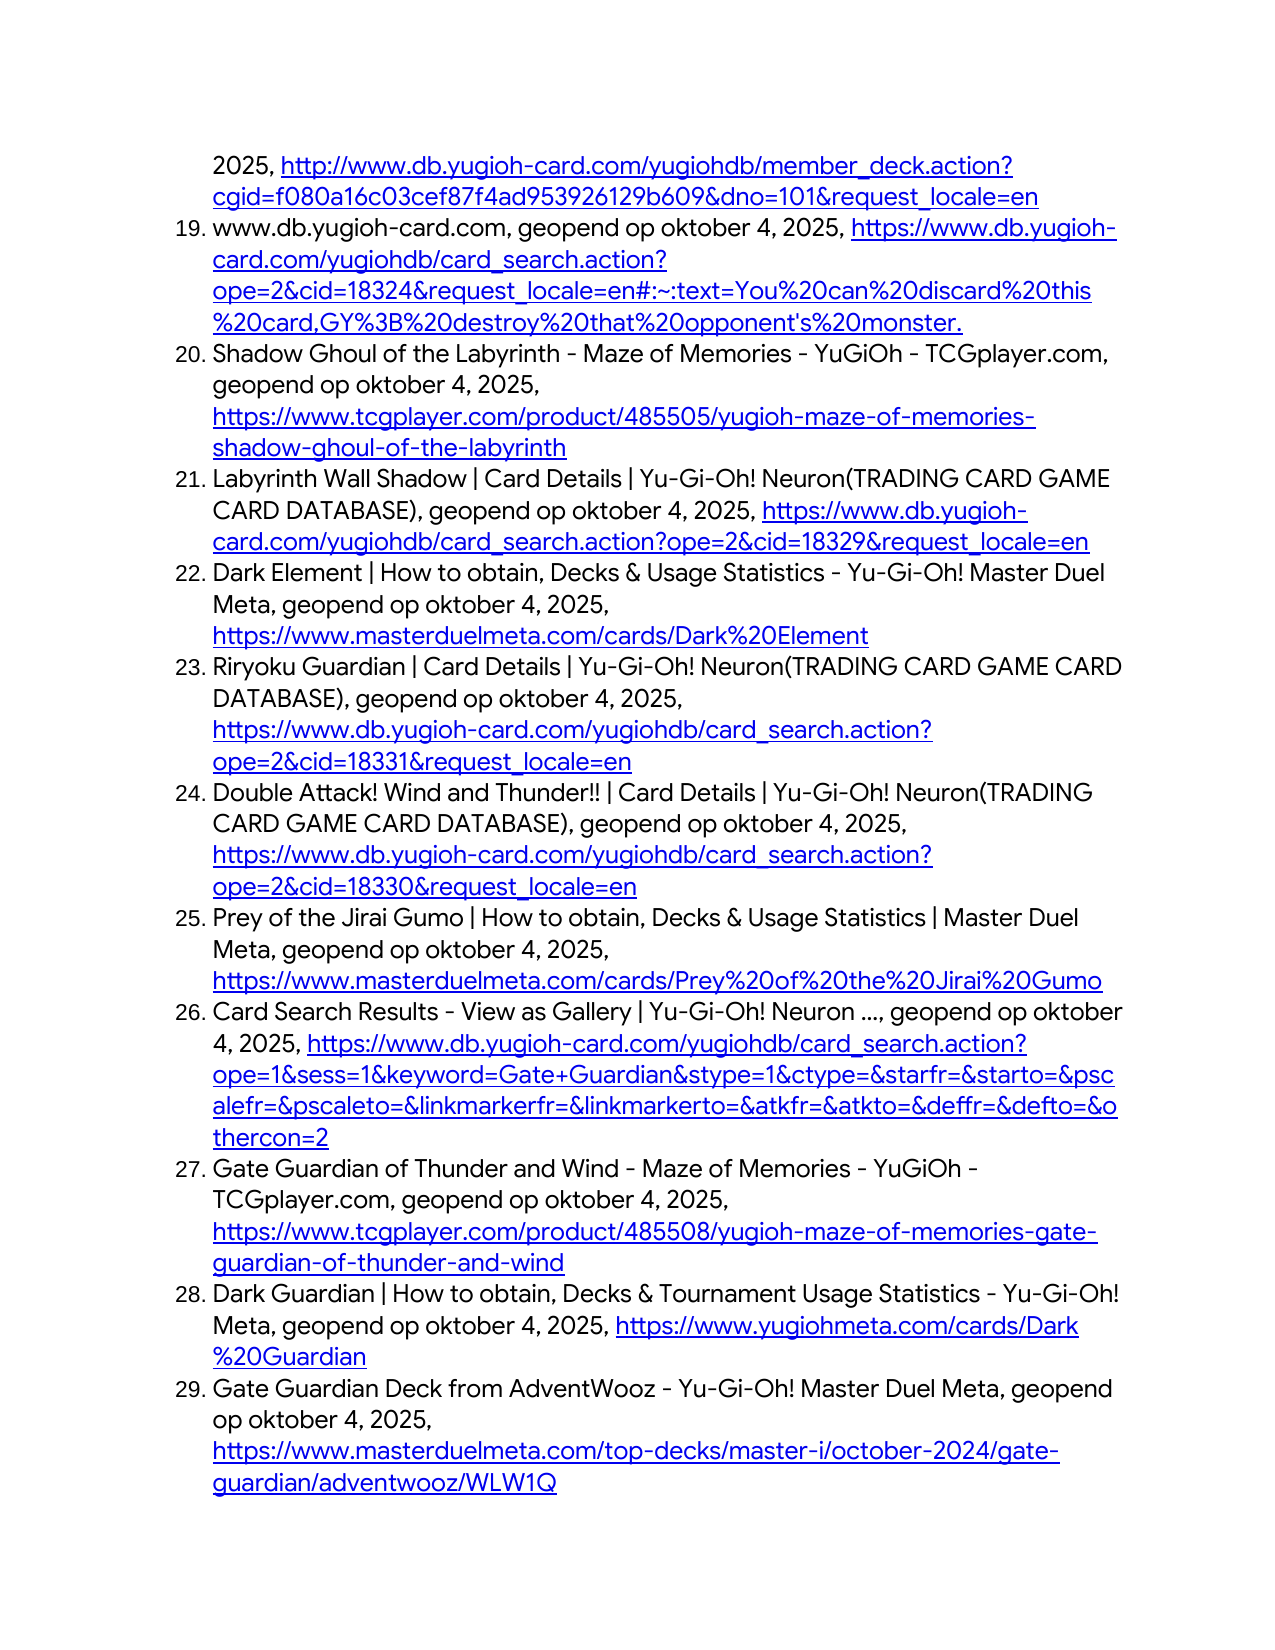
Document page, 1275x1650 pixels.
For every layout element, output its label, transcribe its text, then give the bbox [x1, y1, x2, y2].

list Shadow Ghoul of the Labyrinth - Maze of Memories - YuGiOh - TCGplayer.com, geopend op oktober 4, 2025, https://www.tcgplayer.com/product/485505/yugioh-maze-of-memories-shadow-ghoul-of-the-labyrinth [175, 338, 1125, 463]
list www.db.yugioh-card.com, geopend op oktober 4, 2025, https://www.db.yugioh-card.com/yugiohdb/card_search.action?ope=2&cid=18324&request_locale=en#:~:text=You%20can%20discard%20this%20card,GY%3B%20destroy%20that%20opponent's%20monster. [175, 213, 1125, 338]
list Dark Guardian | How to obtain, Decks & Tournament Usage Statistics - Yu-Gi-Oh! Meta, geopend op oktober 4, 2025, https://www.yugiohmeta.com/cards/Dark%20Guardian [175, 1279, 1125, 1373]
list Prey of the Jirai Gumo | How to obtain, Decks & Usage Statistics | Master Duel Meta, geopend op oktober 4, 2025, https://www.masterduelmeta.com/cards/Prey%20of%20the%20Jirai%20Gumo [175, 902, 1125, 997]
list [175, 150, 1125, 213]
list Gate Guardian of Thunder and Wind - Maze of Memories - YuGiOh - TCGplayer.com, geopend op oktober 4, 2025, https://www.tcgplayer.com/product/485508/yugioh-maze-of-memories-gate-guardian-of-thunder-and-wind [175, 1153, 1125, 1279]
list Labyrinth Wall Shadow | Card Details | Yu-Gi-Oh! Neuron(TRADING CARD GAME CARD DATABASE), geopend op oktober 4, 2025, https://www.db.yugioh-card.com/yugiohdb/card_search.action?ope=2&cid=18329&request_locale=en [175, 463, 1125, 558]
list Double Attack! Wind and Thunder!! | Card Details | Yu-Gi-Oh! Neuron(TRADING CARD GAME CARD DATABASE), geopend op oktober 4, 2025, https://www.db.yugioh-card.com/yugiohdb/card_search.action?ope=2&cid=18330&request_locale=en [175, 777, 1125, 902]
list Riryoku Guardian | Card Details | Yu-Gi-Oh! Neuron(TRADING CARD GAME CARD DATABASE), geopend op oktober 4, 2025, https://www.db.yugioh-card.com/yugiohdb/card_search.action?ope=2&cid=18331&request_locale=en [175, 652, 1125, 777]
list Dark Element | How to obtain, Decks & Usage Statistics - Yu-Gi-Oh! Master Duel Meta, geopend op oktober 4, 2025, https://www.masterduelmeta.com/cards/Dark%20Element [175, 558, 1125, 652]
list Card Search Results - View as Gallery | Yu-Gi-Oh! Neuron ..., geopend op oktober 4, 2025, https://www.db.yugioh-card.com/yugiohdb/card_search.action?ope=1&sess=1&keyword=Gate+Guardian&stype=1&ctype=&starfr=&starto=&pscalefr=&pscaleto=&linkmarkerfr=&linkmarkerto=&atkfr=&atkto=&deffr=&defto=&othercon=2 [175, 997, 1125, 1153]
list Gate Guardian Deck from AdventWooz - Yu-Gi-Oh! Master Duel Meta, geopend op oktober 4, 2025, https://www.masterduelmeta.com/top-decks/master-i/october-2024/gate-guardian/adventwooz/WLW1Q [175, 1373, 1125, 1498]
